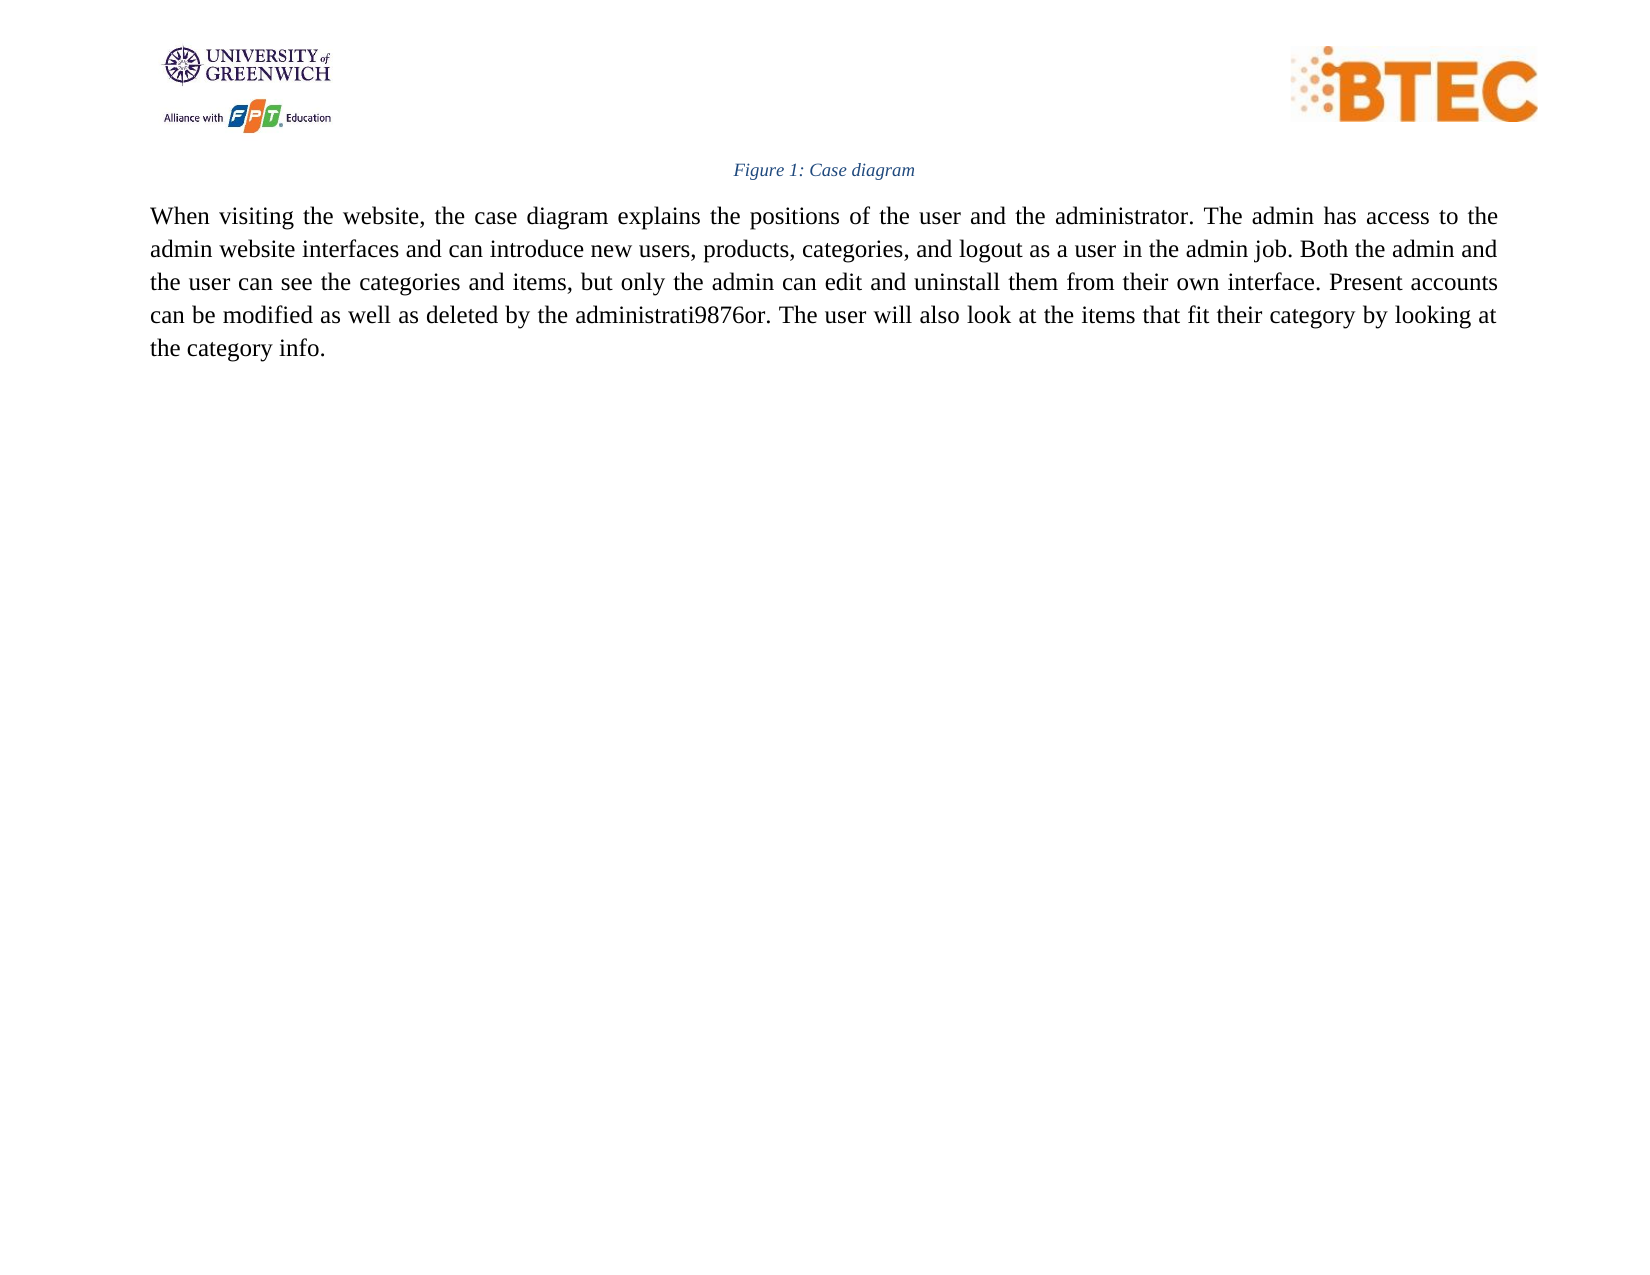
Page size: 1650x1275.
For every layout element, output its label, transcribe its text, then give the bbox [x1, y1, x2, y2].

text Figure 1: Case diagram [150, 159, 1500, 181]
picture [1290, 46, 1538, 122]
picture [150, 32, 343, 144]
text When visiting the website, the case diagram explains the positions of the user and the administrator. The admin has access to the admin website interfaces and can introduce new users, products, categories, and logout as a user in the admin job. Both the admin and the user can see the categories and items, but only the admin can edit and uninstall them from their own interface. Present accounts can be modified as well as deleted by the administrati9876or. The user will also look at the items that fit their category by looking at the category info. [150, 201, 1500, 362]
